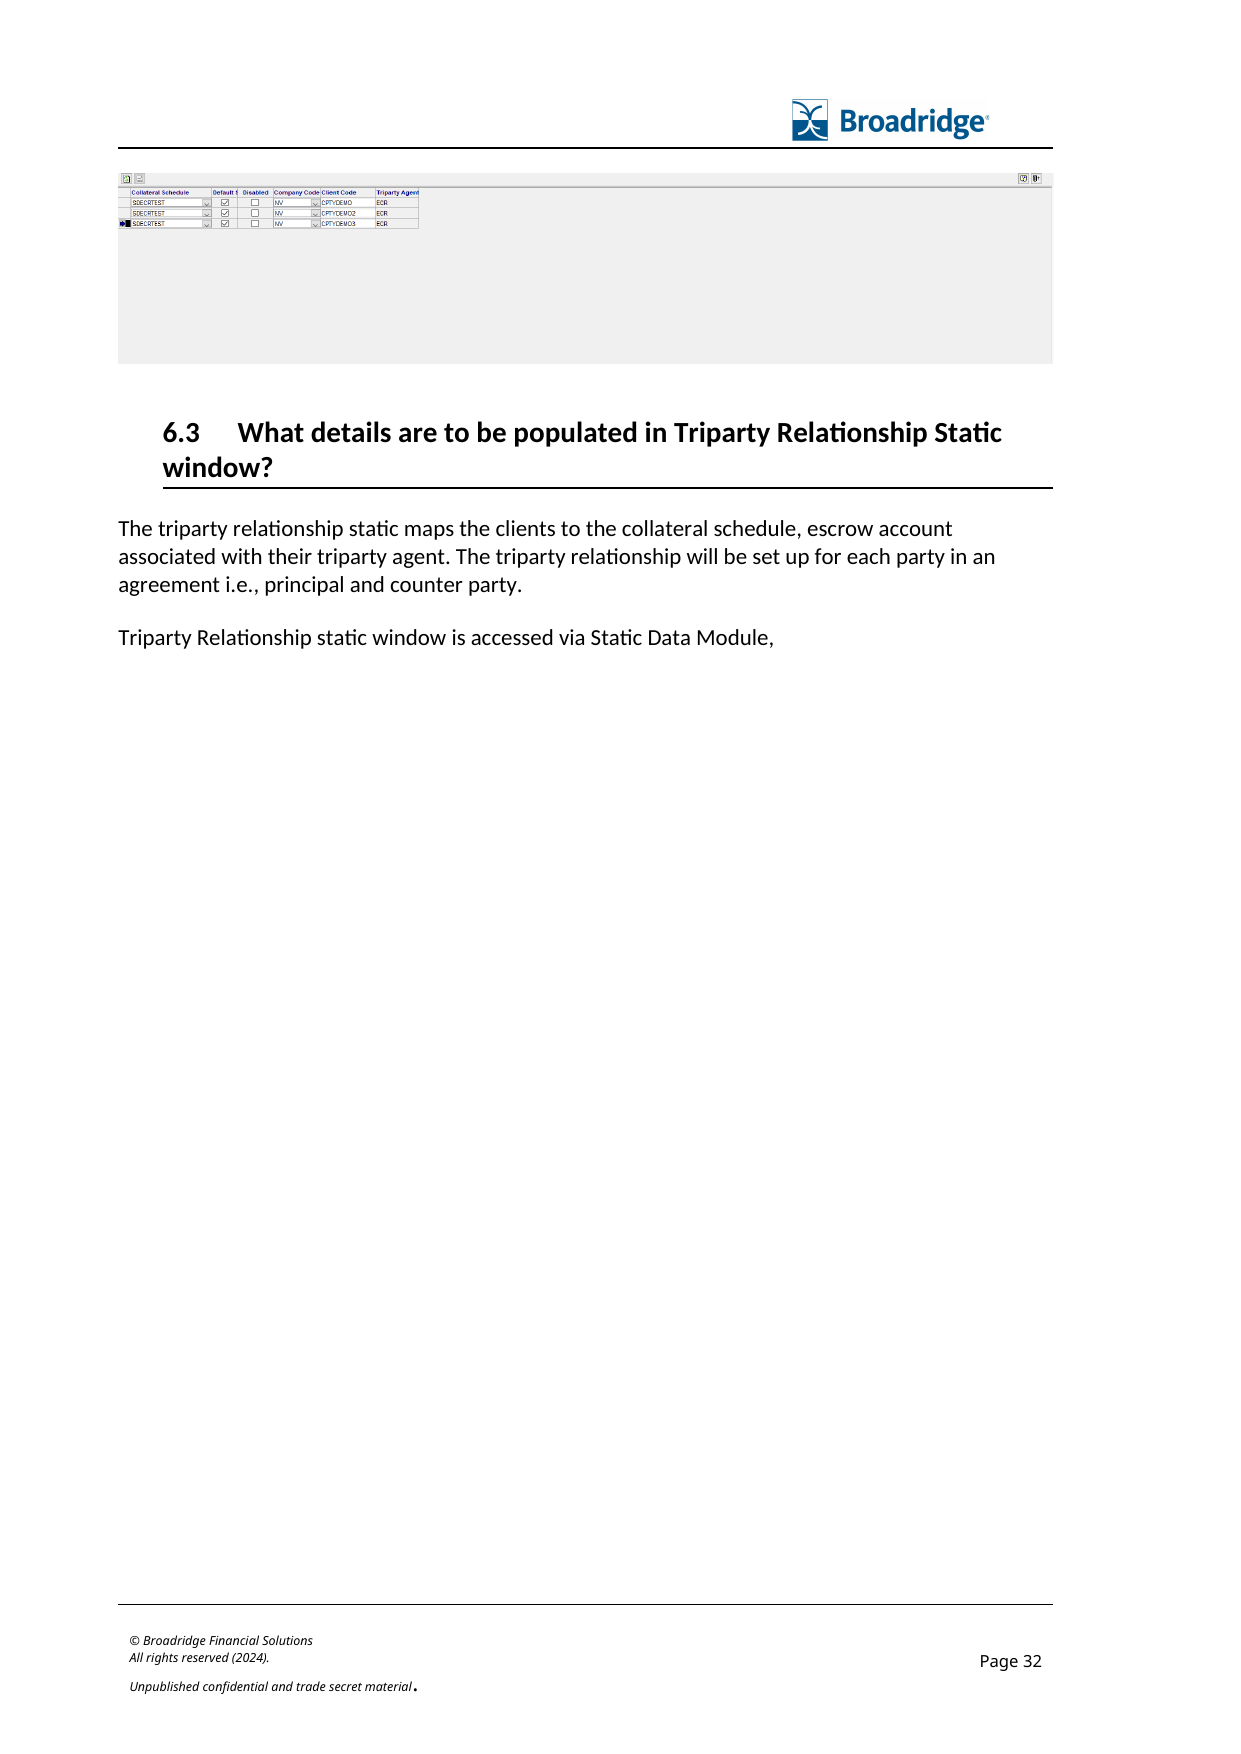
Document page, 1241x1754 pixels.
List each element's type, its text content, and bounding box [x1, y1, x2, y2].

text The triparty relationship static maps the clients to the collateral schedule, escrow account associated with their triparty agent. The triparty relationship will be set up for each party in an agreement i.e., principal and counter party. [118, 514, 1053, 598]
subtitle What details are to be populated in Triparty Relationship Static window? [162, 414, 1053, 489]
picture [792, 98, 990, 142]
picture [118, 173, 1054, 364]
text Triparty Relationship static window is accessed via Static Data Module, [118, 623, 1053, 651]
